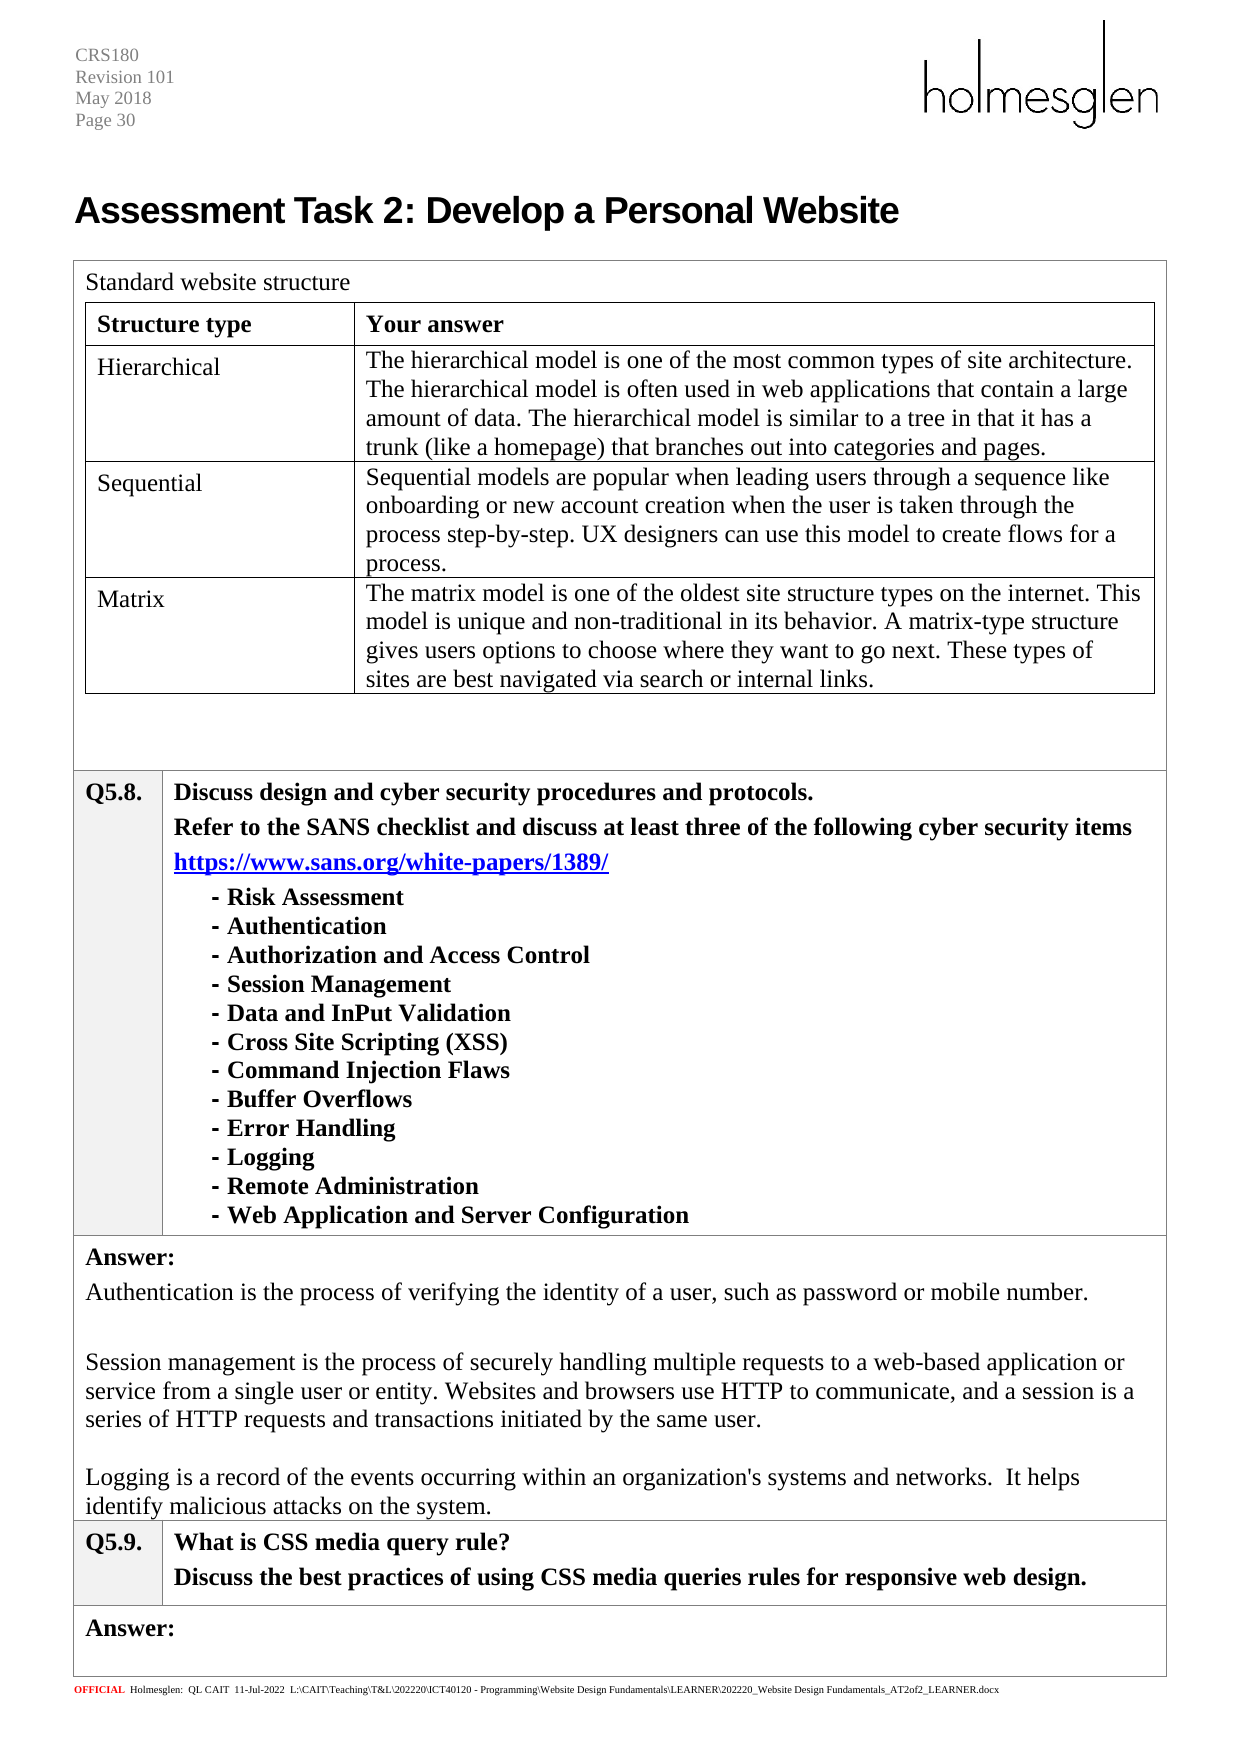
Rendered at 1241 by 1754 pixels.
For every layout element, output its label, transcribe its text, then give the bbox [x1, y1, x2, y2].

table_cell Q5.8. [74, 771, 162, 1235]
table_cell What is CSS media query rule? Discuss the best practices of using CSS media queries rules for responsive web design. [163, 1521, 1166, 1605]
table_cell Answer: Authentication is the process of verifying the identity of a user, such as password or mobile number. Session management is the process of securely handling multiple requests to a web-based application or service from a single user or entity. Websites and browsers use HTTP to communicate, and a session is a series of HTTP requests and transactions initiated by the same user. Logging is a record of the events occurring within an organization's systems and networks. It helps identify malicious attacks on the system. [74, 1236, 1166, 1519]
picture [902, 20, 1158, 152]
table_cell Discuss design and cyber security procedures and protocols. Refer to the SANS checklist and discuss at least three of the following cyber security items https://www.sans.org/white-papers/1389/ Risk Assessment Authentication Authorization and Access Control Session Management Data and InPut Validation Cross Site Scripting (XSS) Command Injection Flaws Buffer Overflows Error Handling Logging Remote Administration Web Application and Server Configuration [163, 771, 1166, 1235]
table_cell Answer: Web design methods Standard website structure [74, 261, 1166, 770]
table_cell Q5.9. [74, 1521, 162, 1605]
